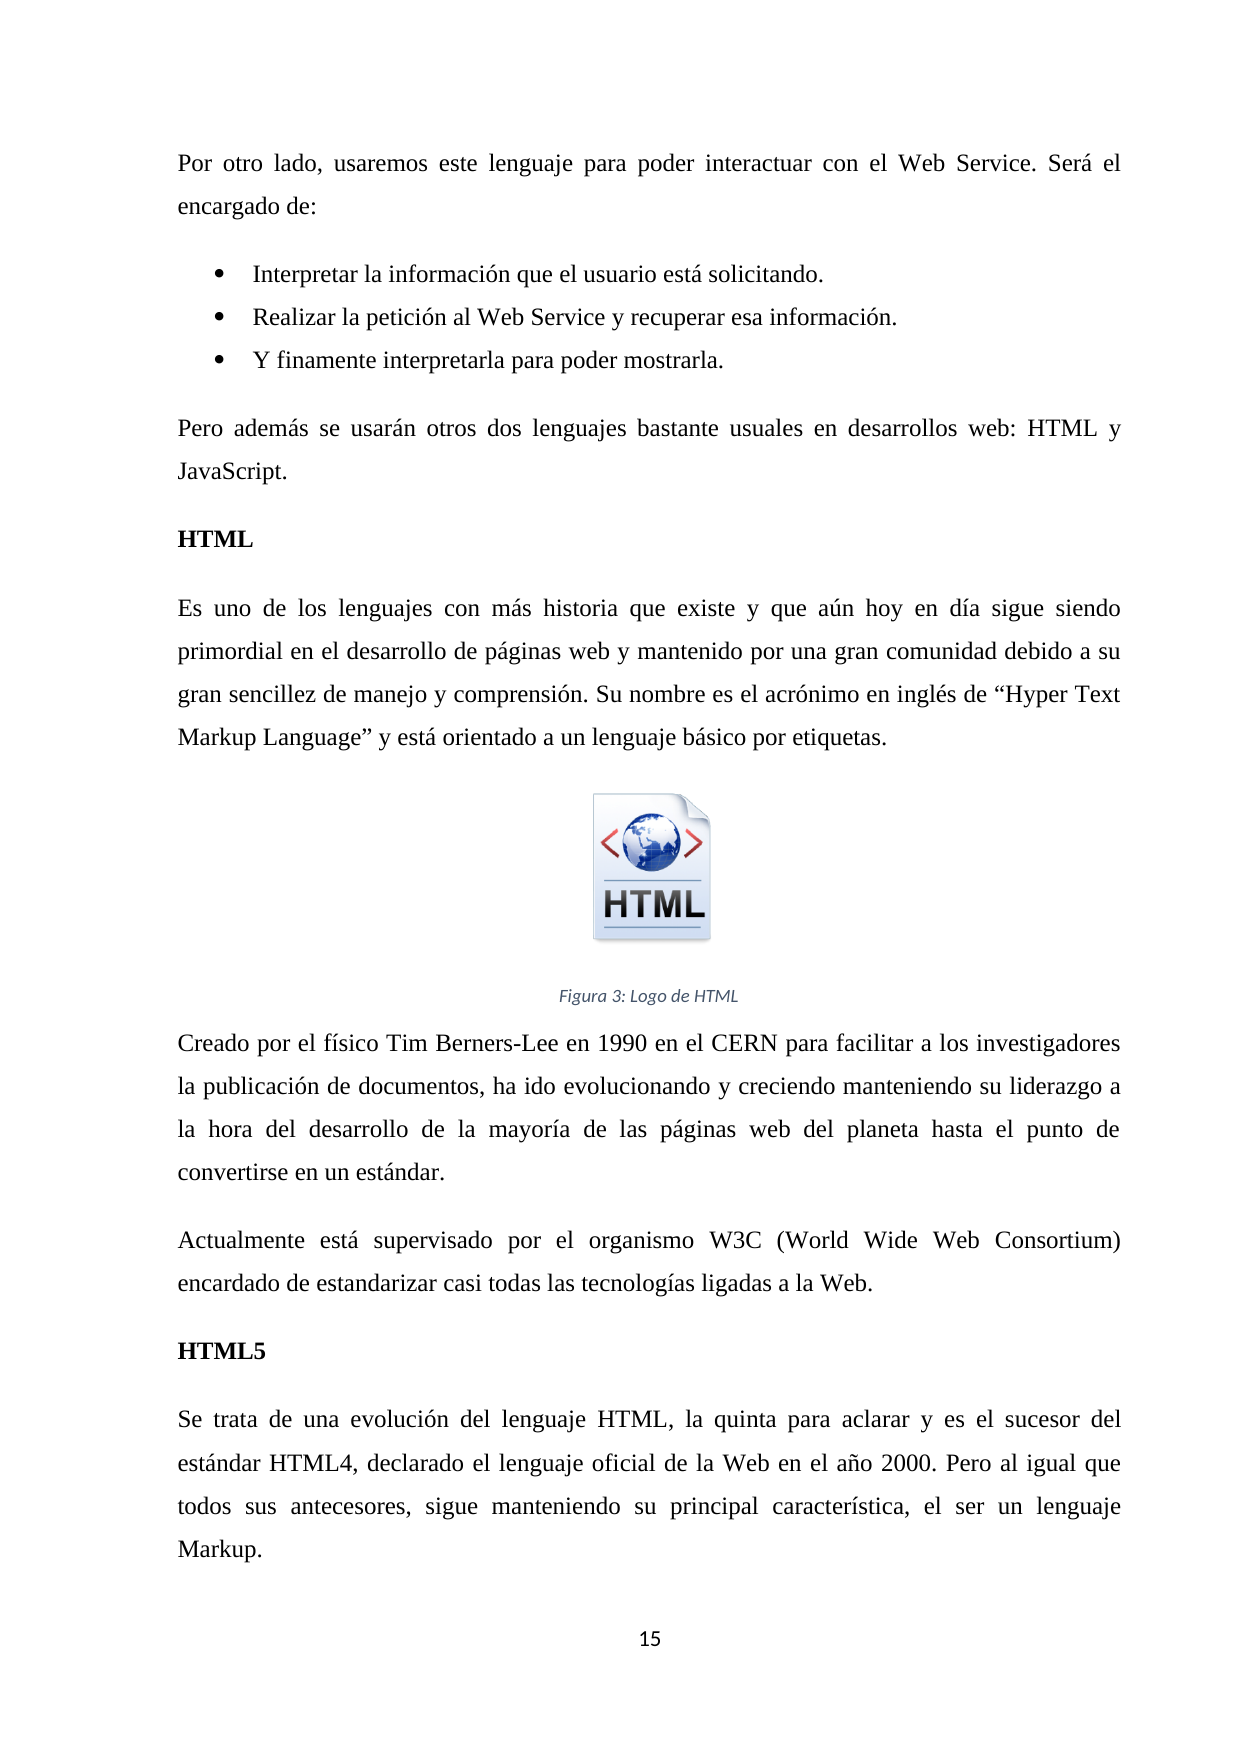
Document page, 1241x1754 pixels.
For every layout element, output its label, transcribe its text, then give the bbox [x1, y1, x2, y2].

text Actualmente está supervisado por el organismo W3C (World Wide Web Consortium) encardado de estandarizar casi todas las tecnologías ligadas a la Web. [177, 1225, 1122, 1297]
list Interpretar la información que el usuario está solicitando. [215, 259, 1122, 288]
text Por otro lado, usaremos este lenguaje para poder interactuar con el Web Service. Será el encargado de: [177, 148, 1122, 219]
list Realizar la petición al Web Service y recuperar esa información. [215, 302, 1122, 331]
text Creado por el físico Tim Berners-Lee en 1990 en el CERN para facilitar a los investigadores la publicación de documentos, ha ido evolucionando y creciendo manteniendo su liderazgo a la hora del desarrollo de la mayoría de las páginas web del planeta hasta el punto de convertirse en un estándar. [177, 1028, 1122, 1186]
text HTML5 [177, 1336, 1122, 1365]
text Se trata de una evolución del lenguaje HTML, la quinta para aclarar y es el sucesor del estándar HTML4, declarado el lenguaje oficial de la Web en el año 2000. Pero al igual que todos sus antecesores, sigue manteniendo su principal característica, el ser un lenguaje Markup. [177, 1404, 1122, 1563]
list Y finamente interpretarla para poder mostrarla. [215, 345, 1122, 374]
picture [572, 790, 727, 945]
text Pero además se usarán otros dos lenguajes bastante usuales en desarrollos web: HTML y JavaScript. [177, 413, 1122, 485]
text Es uno de los lenguajes con más historia que existe y que aún hoy en día sigue siendo primordial en el desarrollo de páginas web y mantenido por una gran comunidad debido a su gran sencillez de manejo y comprensión. Su nombre es el acrónimo en inglés de “Hyper Text Markup Language” y está orientado a un lenguaje básico por etiquetas. [177, 593, 1122, 751]
text HTML [177, 524, 1122, 553]
